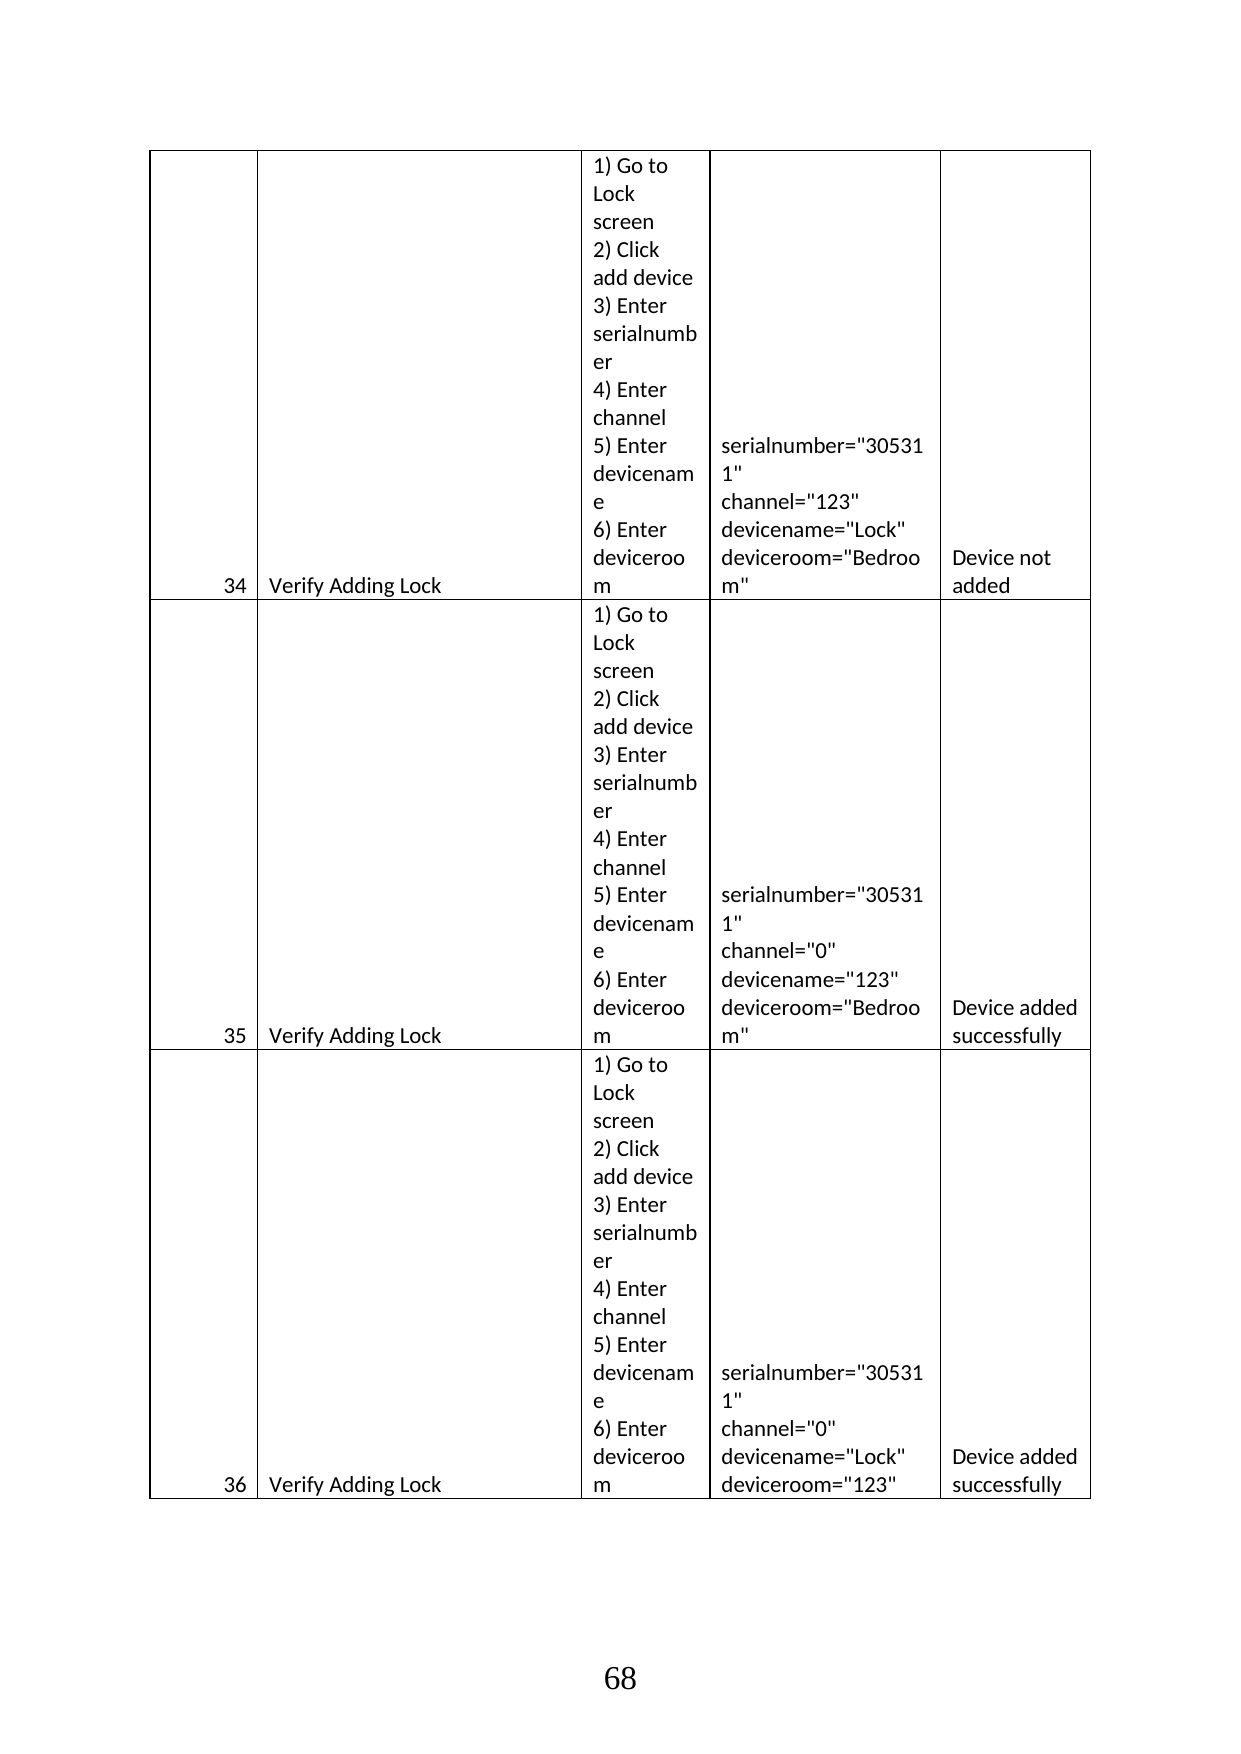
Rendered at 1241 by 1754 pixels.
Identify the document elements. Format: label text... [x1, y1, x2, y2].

table_cell serialnumber="305311" channel="0" devicename="123" deviceroom="Bedroom" [711, 600, 940, 1049]
table_cell Verify Adding Lock [258, 1050, 581, 1498]
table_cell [582, 1050, 709, 1498]
table_cell serialnumber="305311" channel="123" devicename="Lock" deviceroom="Bedroom" [711, 151, 940, 599]
table_cell Verify Adding Lock [258, 151, 581, 599]
table_cell 1) Go to Lock screen 2) Click add device 3) Enter serialnumber 4) Enter channel 5) Enter devicename 6) Enter deviceroom [582, 600, 709, 1049]
table_cell Device not added [941, 151, 1090, 599]
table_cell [582, 151, 709, 599]
table_cell 35 [151, 600, 257, 1049]
table_cell Verify Adding Lock [258, 600, 581, 1049]
table_cell serialnumber="305311" channel="0" devicename="Lock" deviceroom="123" [711, 1050, 940, 1498]
table_cell Device added successfully [941, 1050, 1090, 1498]
table_cell 34 [151, 151, 257, 599]
table_cell 36 [151, 1050, 257, 1498]
table_cell Device added successfully [941, 600, 1090, 1049]
